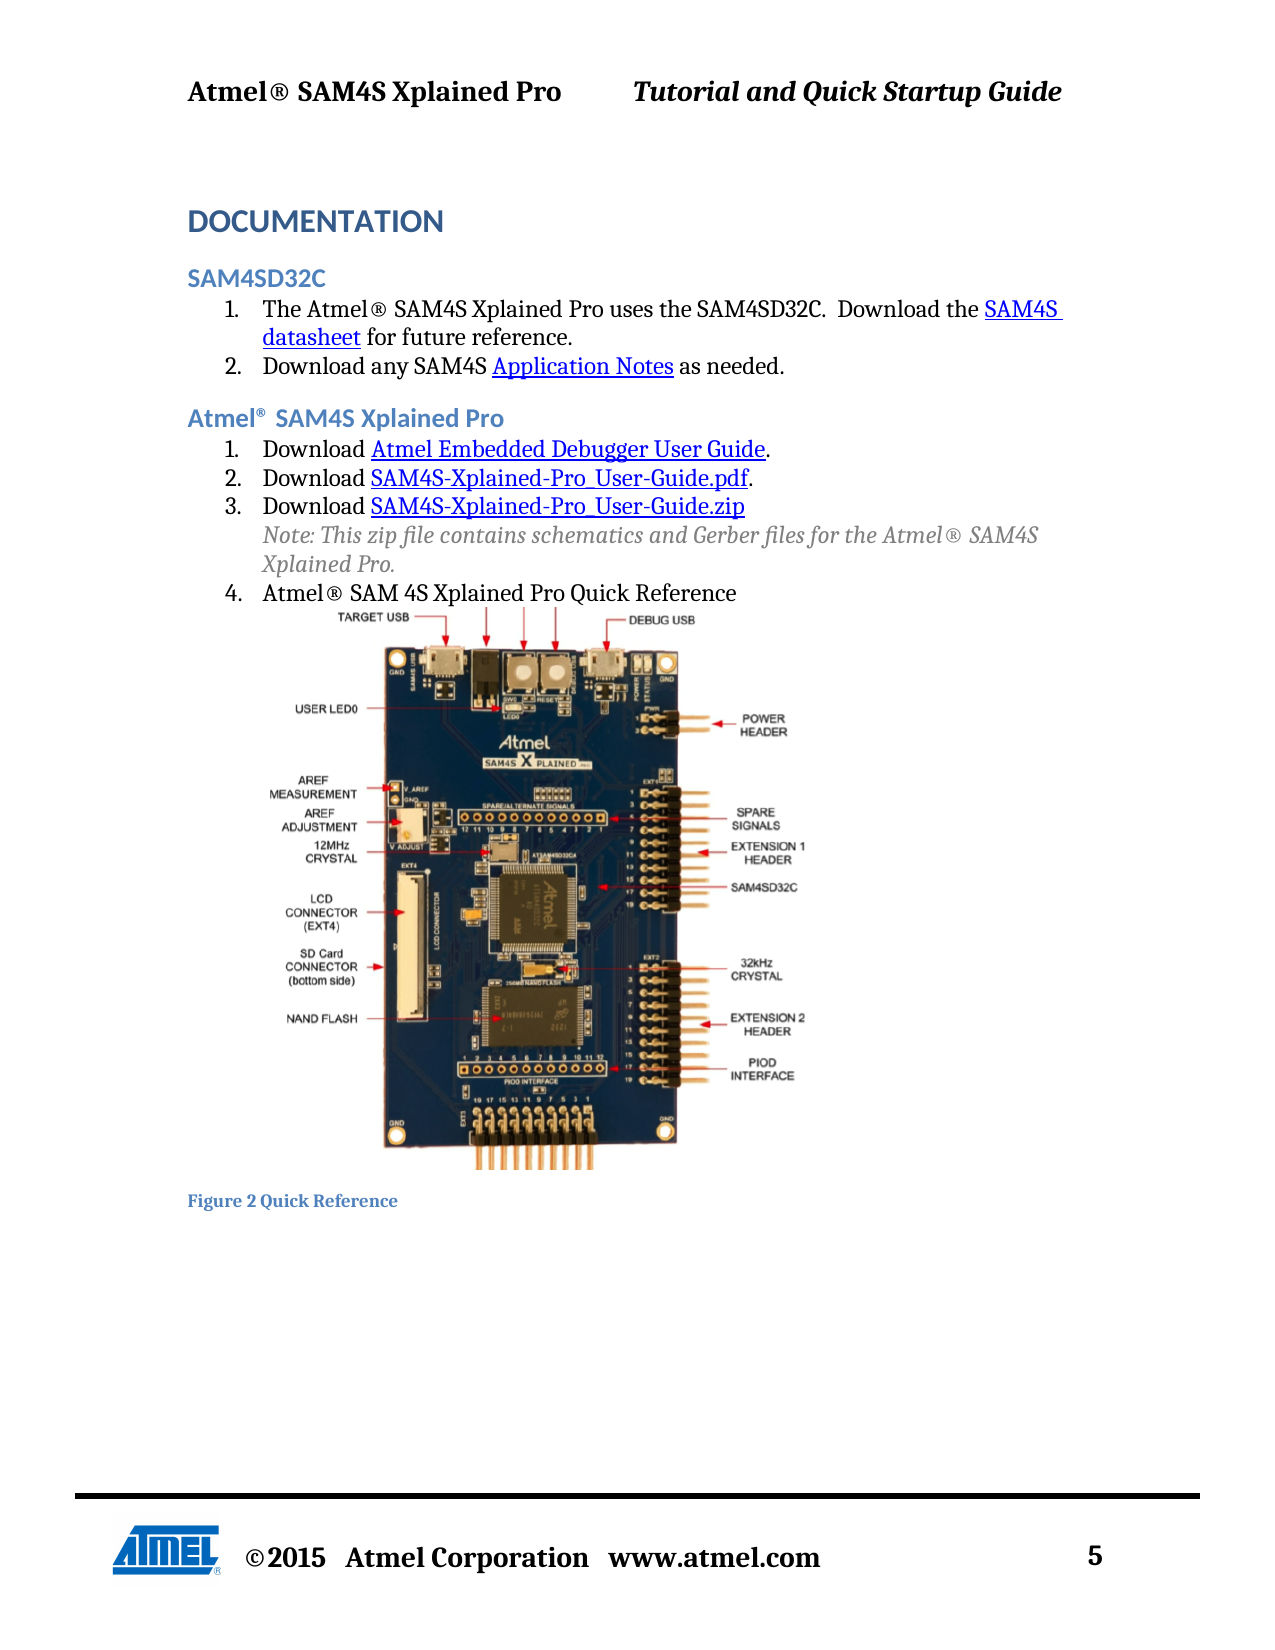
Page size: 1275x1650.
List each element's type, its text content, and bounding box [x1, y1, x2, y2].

picture [112, 1511, 221, 1587]
list Download SAM4S-Xplained-Pro_User-Guide.pdf. [225, 463, 1087, 492]
subtitle DOCUMENTATION [187, 200, 1087, 241]
list Download any SAM4S Application Notes as needed. [225, 352, 1087, 381]
list Download Atmel Embedded Debugger User Guide. [225, 435, 1087, 463]
list Note: This zip file contains schematics and Gerber files for the Atmel® SAM4S Xplained Pro. [262, 521, 1087, 578]
list The Atmel® SAM4S Xplained Pro uses the SAM4SD32C. Download the SAM4S datasheet for future reference. [225, 294, 1087, 352]
list Download SAM4S-Xplained-Pro_User-Guide.zip [225, 492, 1087, 521]
list Atmel® SAM 4S Xplained Pro Quick Reference [225, 578, 1087, 607]
subtitle Atmel® SAM4S Xplained Pro [187, 402, 1087, 435]
subtitle SAM4SD32C [187, 262, 1087, 294]
picture [262, 607, 821, 1170]
